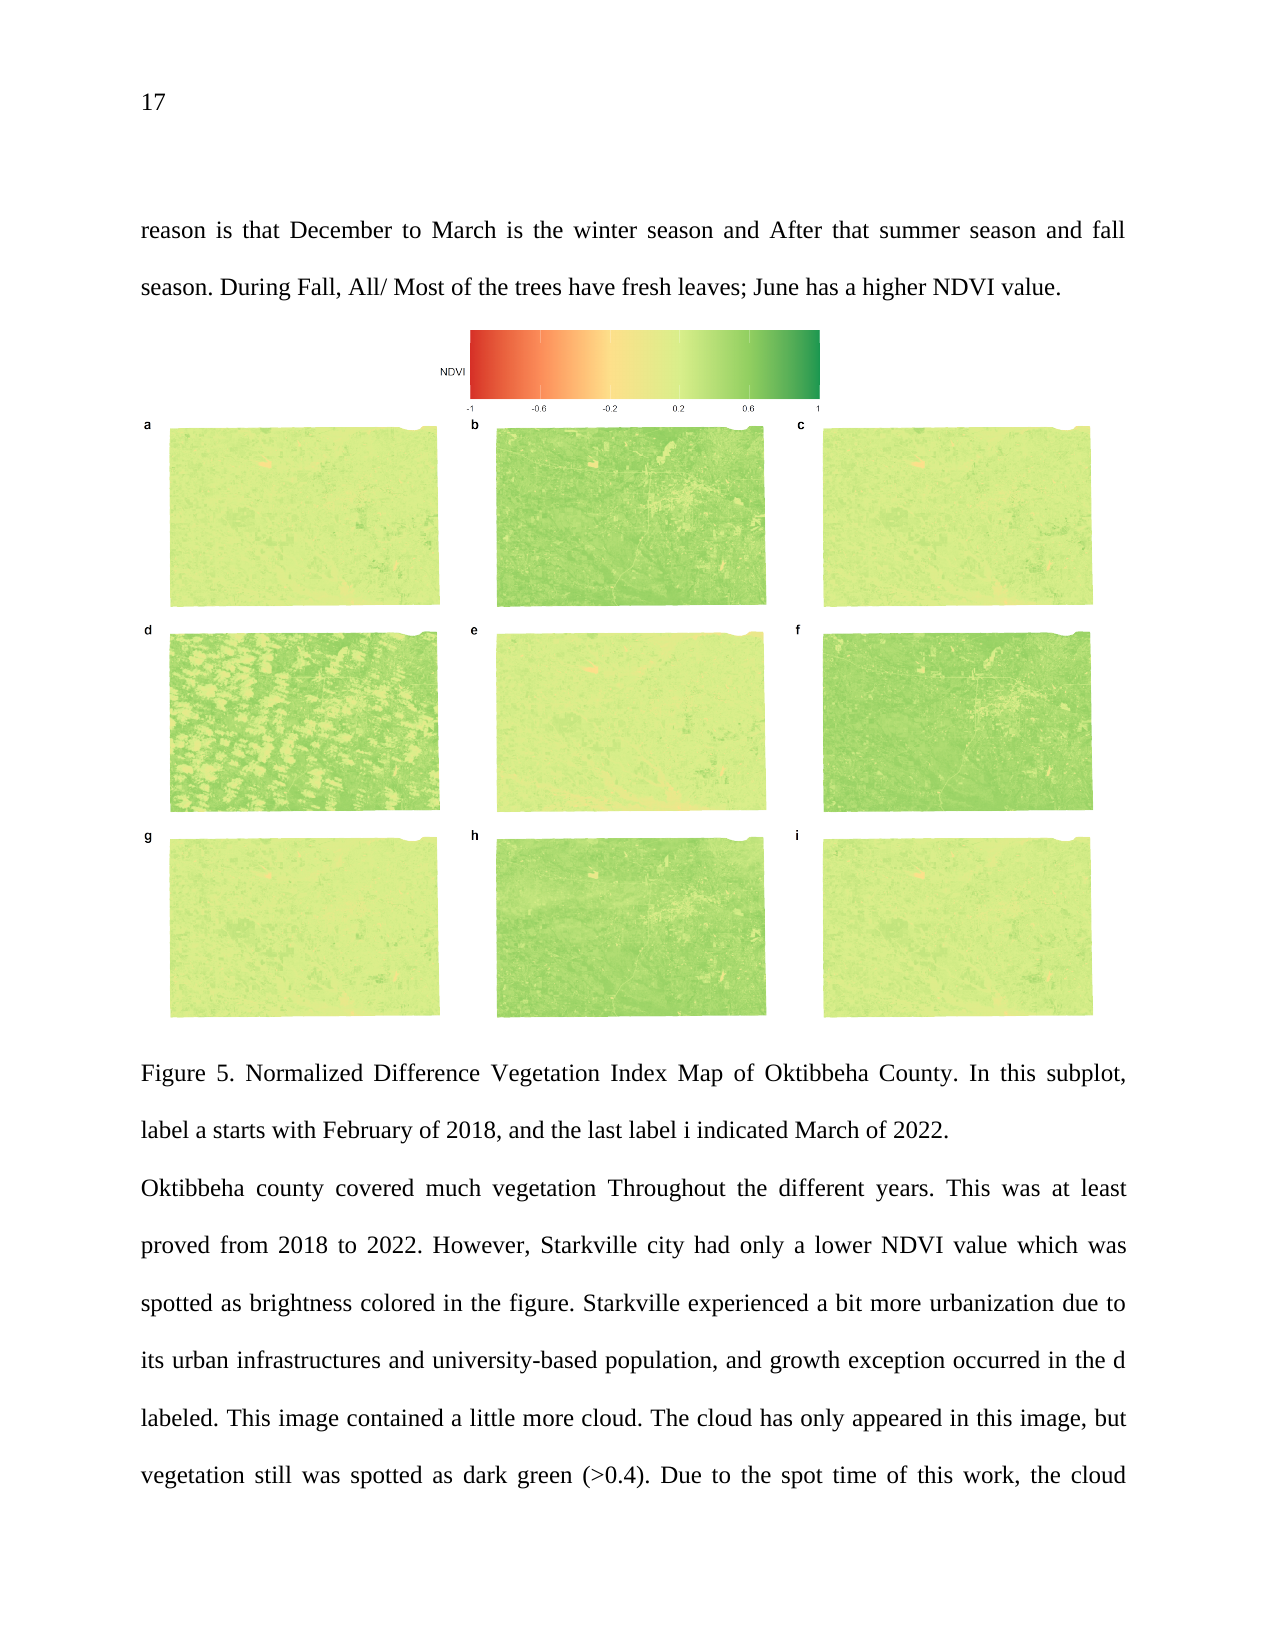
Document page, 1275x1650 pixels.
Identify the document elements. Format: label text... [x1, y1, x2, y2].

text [141, 215, 1127, 301]
text Figure 5. Normalized Difference Vegetation Index Map of Oktibbeha County. In this subplot, label a starts with February of 2018, and the last label i indicated March of 2022. [141, 1058, 1127, 1144]
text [141, 1173, 1127, 1489]
picture [140, 330, 1120, 1030]
